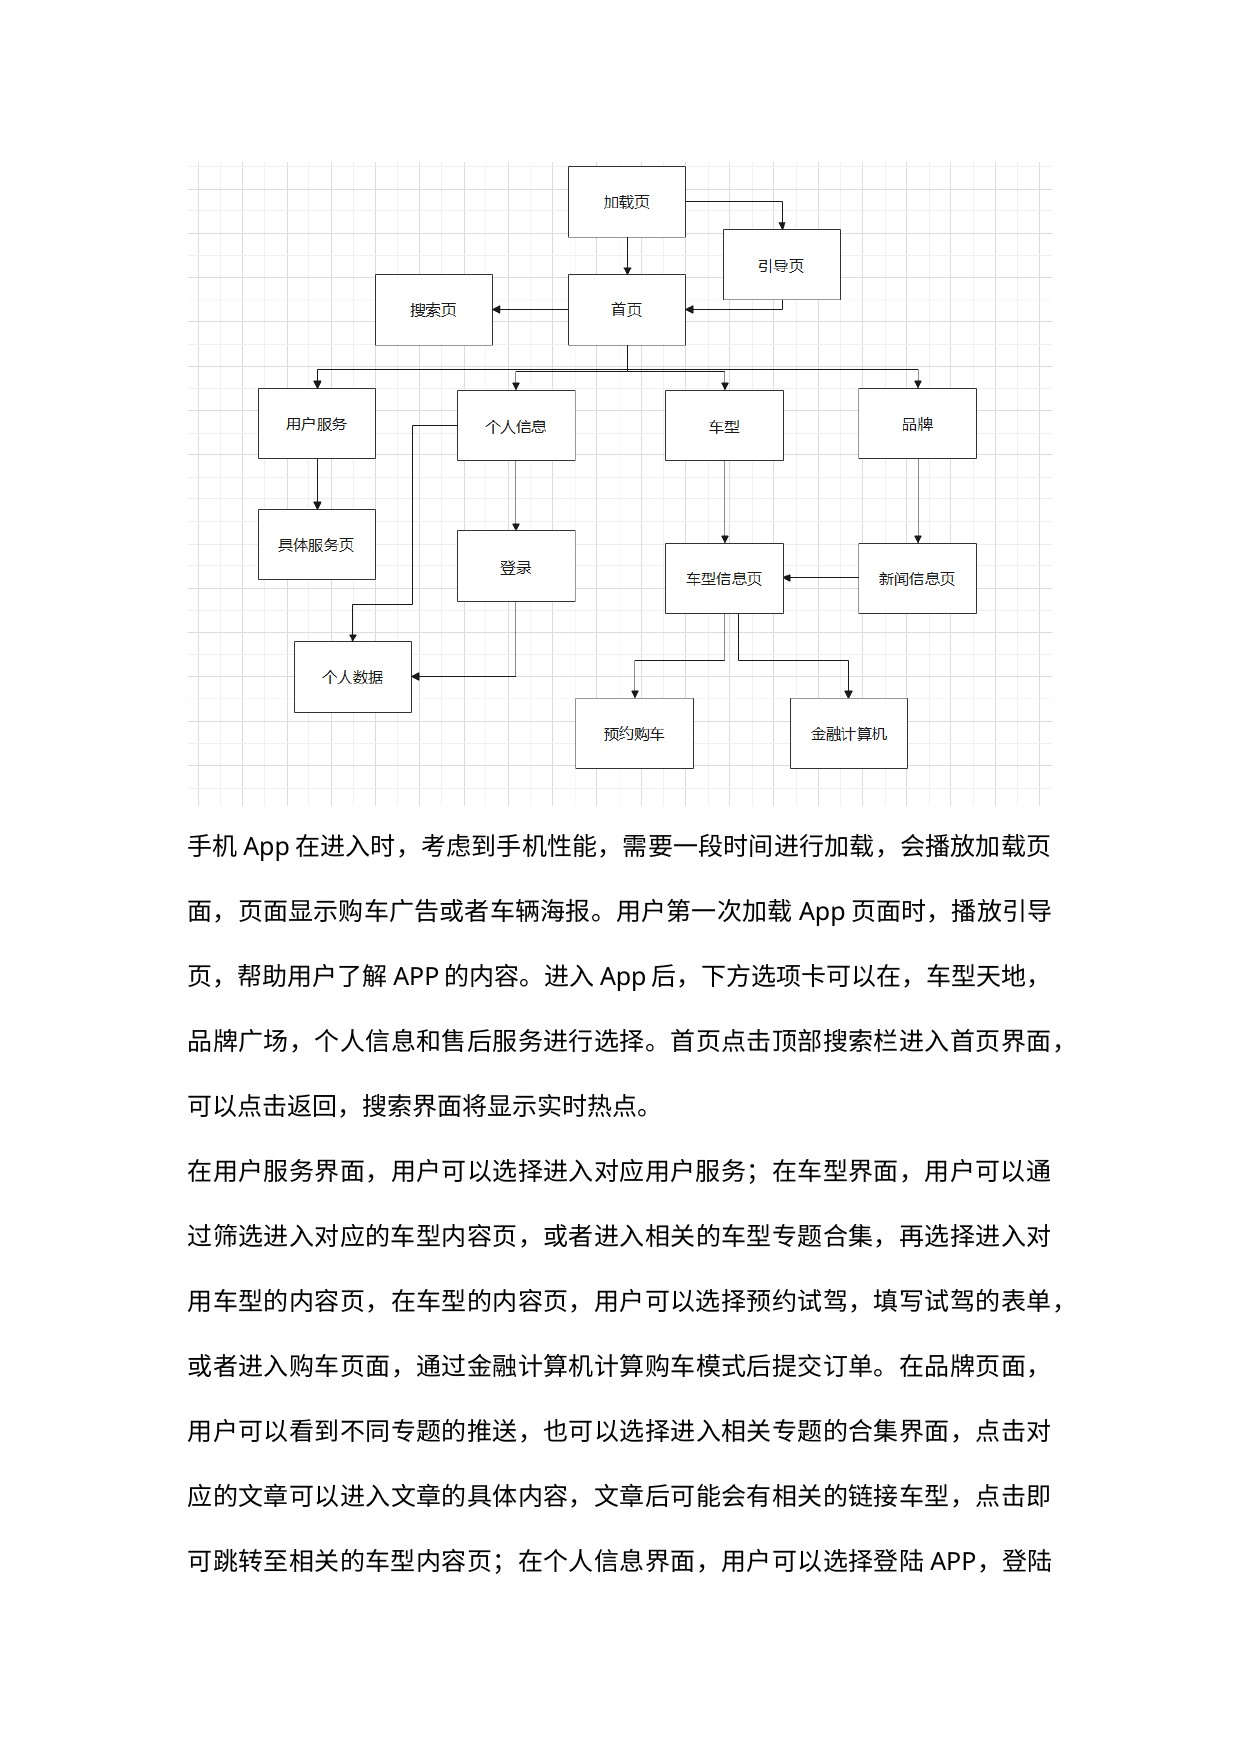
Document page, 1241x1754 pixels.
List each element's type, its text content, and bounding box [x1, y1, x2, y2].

picture [187, 162, 1053, 806]
text 手机App在进入时，考虑到手机性能，需要一段时间进行加载，会播放加载页面，页面显示购车广告或者车辆海报。用户第一次加载App页面时，播放引导页，帮助用户了解APP的内容。进入App后，下方选项卡可以在，车型天地，品牌广场，个人信息和售后服务进行选择。首页点击顶部搜索栏进入首页界面，可以点击返回，搜索界面将显示实时热点。 [187, 812, 1053, 1137]
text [187, 1137, 1053, 1592]
